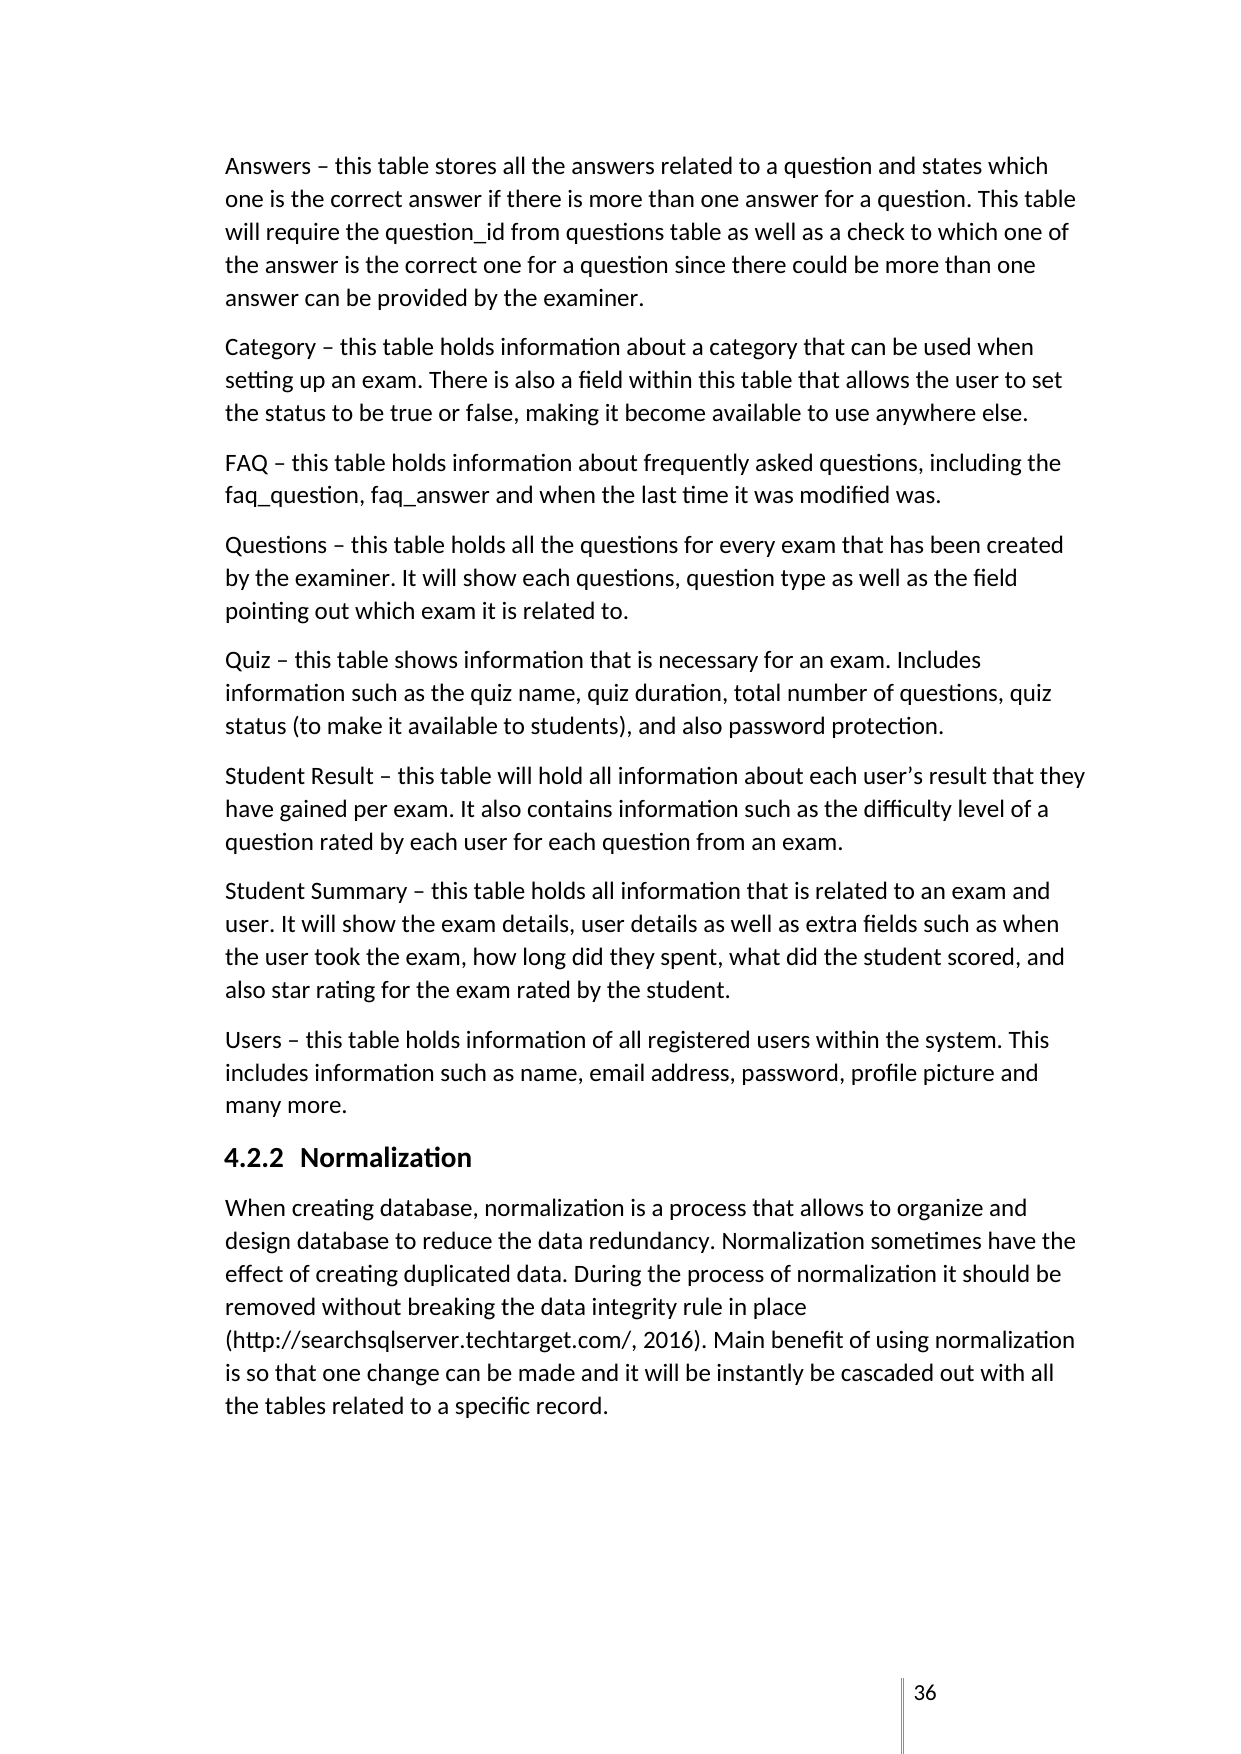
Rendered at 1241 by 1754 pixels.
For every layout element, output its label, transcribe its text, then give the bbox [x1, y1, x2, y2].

text Answers – this table stores all the answers related to a question and states which one is the correct answer if there is more than one answer for a question. This table will require the question_id from questions table as well as a check to which one of the answer is the correct one for a question since there could be more than one answer can be provided by the examiner. [225, 150, 1090, 312]
text Quiz – this table shows information that is necessary for an exam. Includes information such as the quiz name, quiz duration, total number of questions, quiz status (to make it available to students), and also password protection. [225, 644, 1090, 741]
text Users – this table holds information of all registered users within the system. This includes information such as name, email address, password, profile picture and many more. [225, 1024, 1090, 1120]
text FAQ – this table holds information about frequently asked questions, including the faq_question, faq_answer and when the last time it was modified was. [225, 447, 1090, 510]
text Questions – this table holds all the questions for every exam that has been created by the examiner. It will show each questions, question type as well as the field pointing out which exam it is related to. [225, 529, 1090, 626]
text When creating database, normalization is a process that allows to organize and design database to reduce the data redundancy. Normalization sometimes have the effect of creating duplicated data. During the process of normalization it should be removed without breaking the data integrity rule in place (http://searchsqlserver.techtarget.com/, 2016). Main benefit of using normalization is so that one change can be made and it will be instantly be cascaded out with all the tables related to a specific record. [225, 1193, 1090, 1421]
text Student Result – this table will hold all information about each user’s result that they have gained per exam. It also contains information such as the difficulty level of a question rated by each user for each question from an exam. [225, 760, 1090, 856]
text Category – this table holds information about a category that can be used when setting up an exam. There is also a field within this table that allows the user to set the status to be true or false, making it become available to use anywhere else. [225, 331, 1090, 428]
text Student Summary – this table holds all information that is related to an exam and user. It will show the exam details, user details as well as extra fields such as when the user took the exam, how long did they spent, what did the student scored, and also star rating for the exam rated by the student. [225, 875, 1090, 1005]
subtitle Normalization [224, 1139, 1090, 1175]
